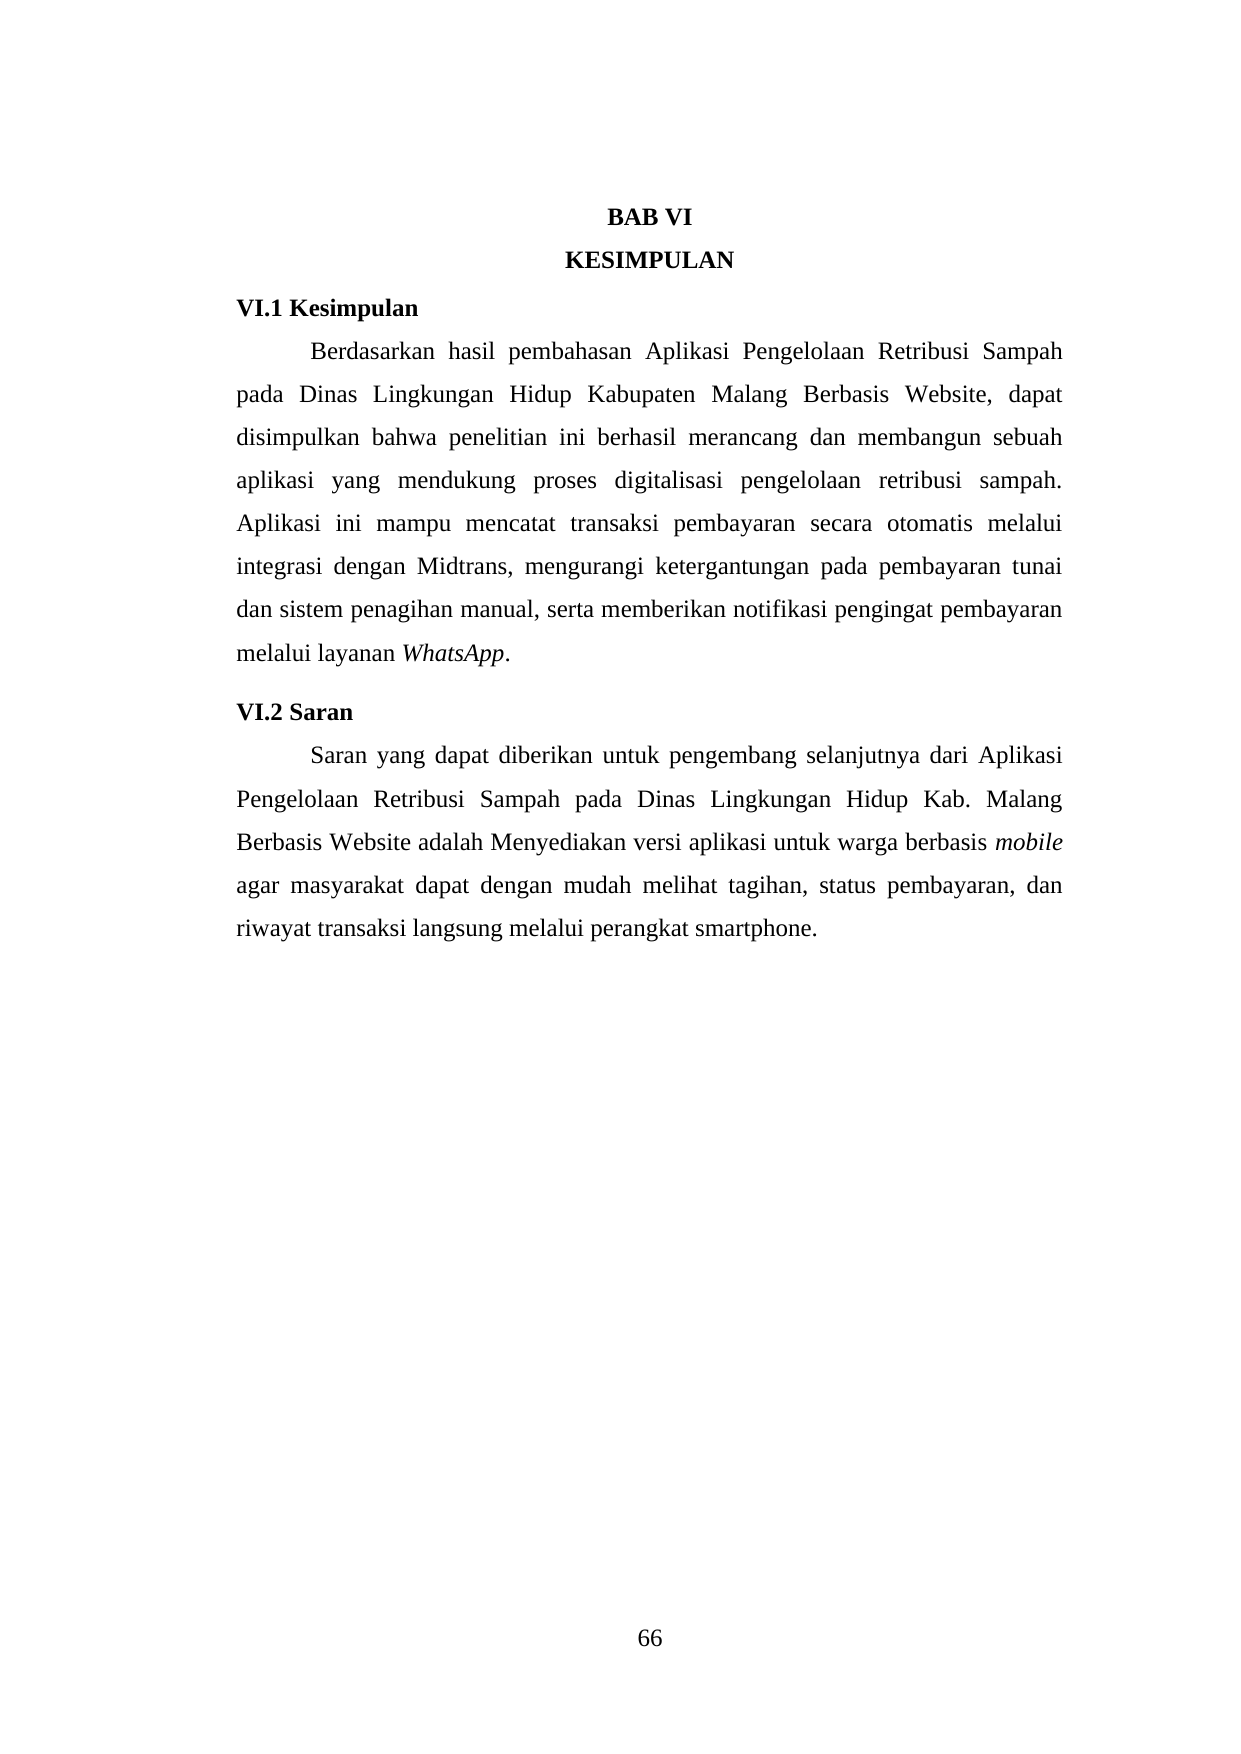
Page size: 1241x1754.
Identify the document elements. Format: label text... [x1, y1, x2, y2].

subtitle KESIMPULAN [236, 202, 1063, 274]
subtitle Kesimpulan [236, 293, 1063, 321]
text Berdasarkan hasil pembahasan Aplikasi Pengelolaan Retribusi Sampah pada Dinas Lingkungan Hidup Kabupaten Malang Berbasis Website, dapat disimpulkan bahwa penelitian ini berhasil merancang dan membangun sebuah aplikasi yang mendukung proses digitalisasi pengelolaan retribusi sampah. Aplikasi ini mampu mencatat transaksi pembayaran secara otomatis melalui integrasi dengan Midtrans, mengurangi ketergantungan pada pembayaran tunai dan sistem penagihan manual, serta memberikan notifikasi pengingat pembayaran melalui layanan WhatsApp. [236, 336, 1063, 666]
text Saran yang dapat diberikan untuk pengembang selanjutnya dari Aplikasi Pengelolaan Retribusi Sampah pada Dinas Lingkungan Hidup Kab. Malang Berbasis Website adalah Menyediakan versi aplikasi untuk warga berbasis mobile agar masyarakat dapat dengan mudah melihat tagihan, status pembayaran, dan riwayat transaksi langsung melalui perangkat smartphone. [236, 741, 1063, 942]
subtitle Saran [236, 697, 1063, 726]
